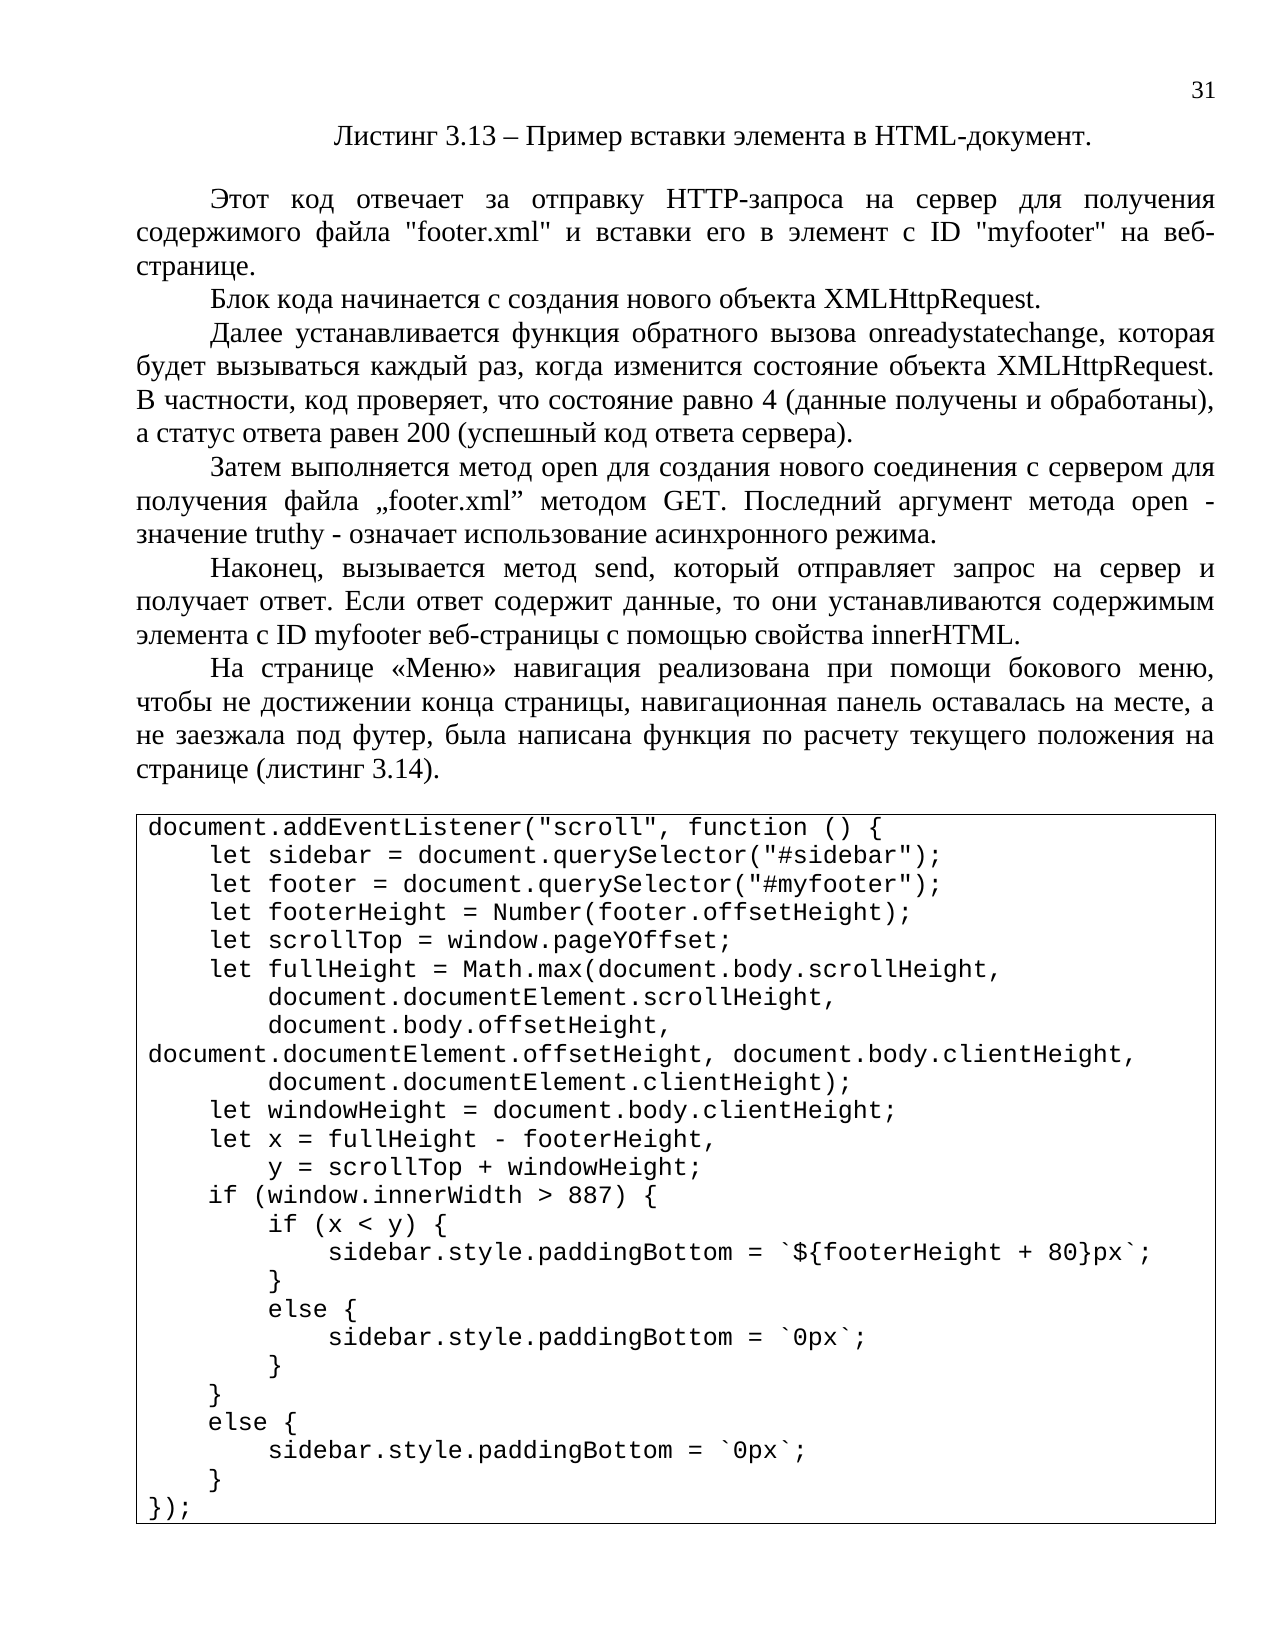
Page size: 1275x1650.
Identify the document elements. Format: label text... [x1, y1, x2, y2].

text Листинг 3.13 – Пример вставки элемента в HTML-документ. [136, 118, 1216, 152]
text Далее устанавливается функция обратного вызова onreadystatechange, которая будет вызываться каждый раз, когда изменится состояние объекта XMLHttpRequest. В частности, код проверяет, что состояние равно 4 (данные получены и обработаны), а статус ответа равен 200 (успешный код ответа сервера). [136, 315, 1216, 449]
text Блок кода начинается с создания нового объекта XMLHttpRequest. [136, 281, 1216, 315]
text Наконец, вызывается метод send, который отправляет запрос на сервер и получает ответ. Если ответ содержит данные, то они устанавливаются содержимым элемента с ID myfooter веб-страницы с помощью свойства innerHTML. [136, 550, 1216, 650]
text На странице «Меню» навигация реализована при помощи бокового меню, чтобы не достижении конца страницы, навигационная панель оставалась на месте, а не заезжала под футер, была написана функция по расчету текущего положения на странице (листинг 3.14). [136, 650, 1216, 784]
text Затем выполняется метод open для создания нового соединения с сервером для получения файла „footer.xml” методом GET. Последний аргумент метода open - значение truthy - означает использование асинхронного режима. [136, 449, 1216, 550]
table_header document.addEventListener("scroll", function () { let sidebar = document.querySelector("#sidebar"); let footer = document.querySelector("#myfooter"); let footerHeight = Number(footer.offsetHeight); let scrollTop = window.pageYOffset; let fullHeight = Math.max(document.body.scrollHeight, document.documentElement.scrollHeight, document.body.offsetHeight, document.documentElement.offsetHeight, document.body.clientHeight, document.documentElement.clientHeight); let windowHeight = document.body.clientHeight; let x = fullHeight - footerHeight, y = scrollTop + windowHeight; if (window.innerWidth > 887) { if (x < y) { sidebar.style.paddingBottom = `${footerHeight + 80}px`; } else { sidebar.style.paddingBottom = `0px`; } } else { sidebar.style.paddingBottom = `0px`; } }); [137, 815, 1215, 1523]
text Этот код отвечает за отправку HTTP-запроса на сервер для получения содержимого файла "footer.xml" и вставки его в элемент с ID "myfooter" на веб-странице. [136, 181, 1216, 281]
